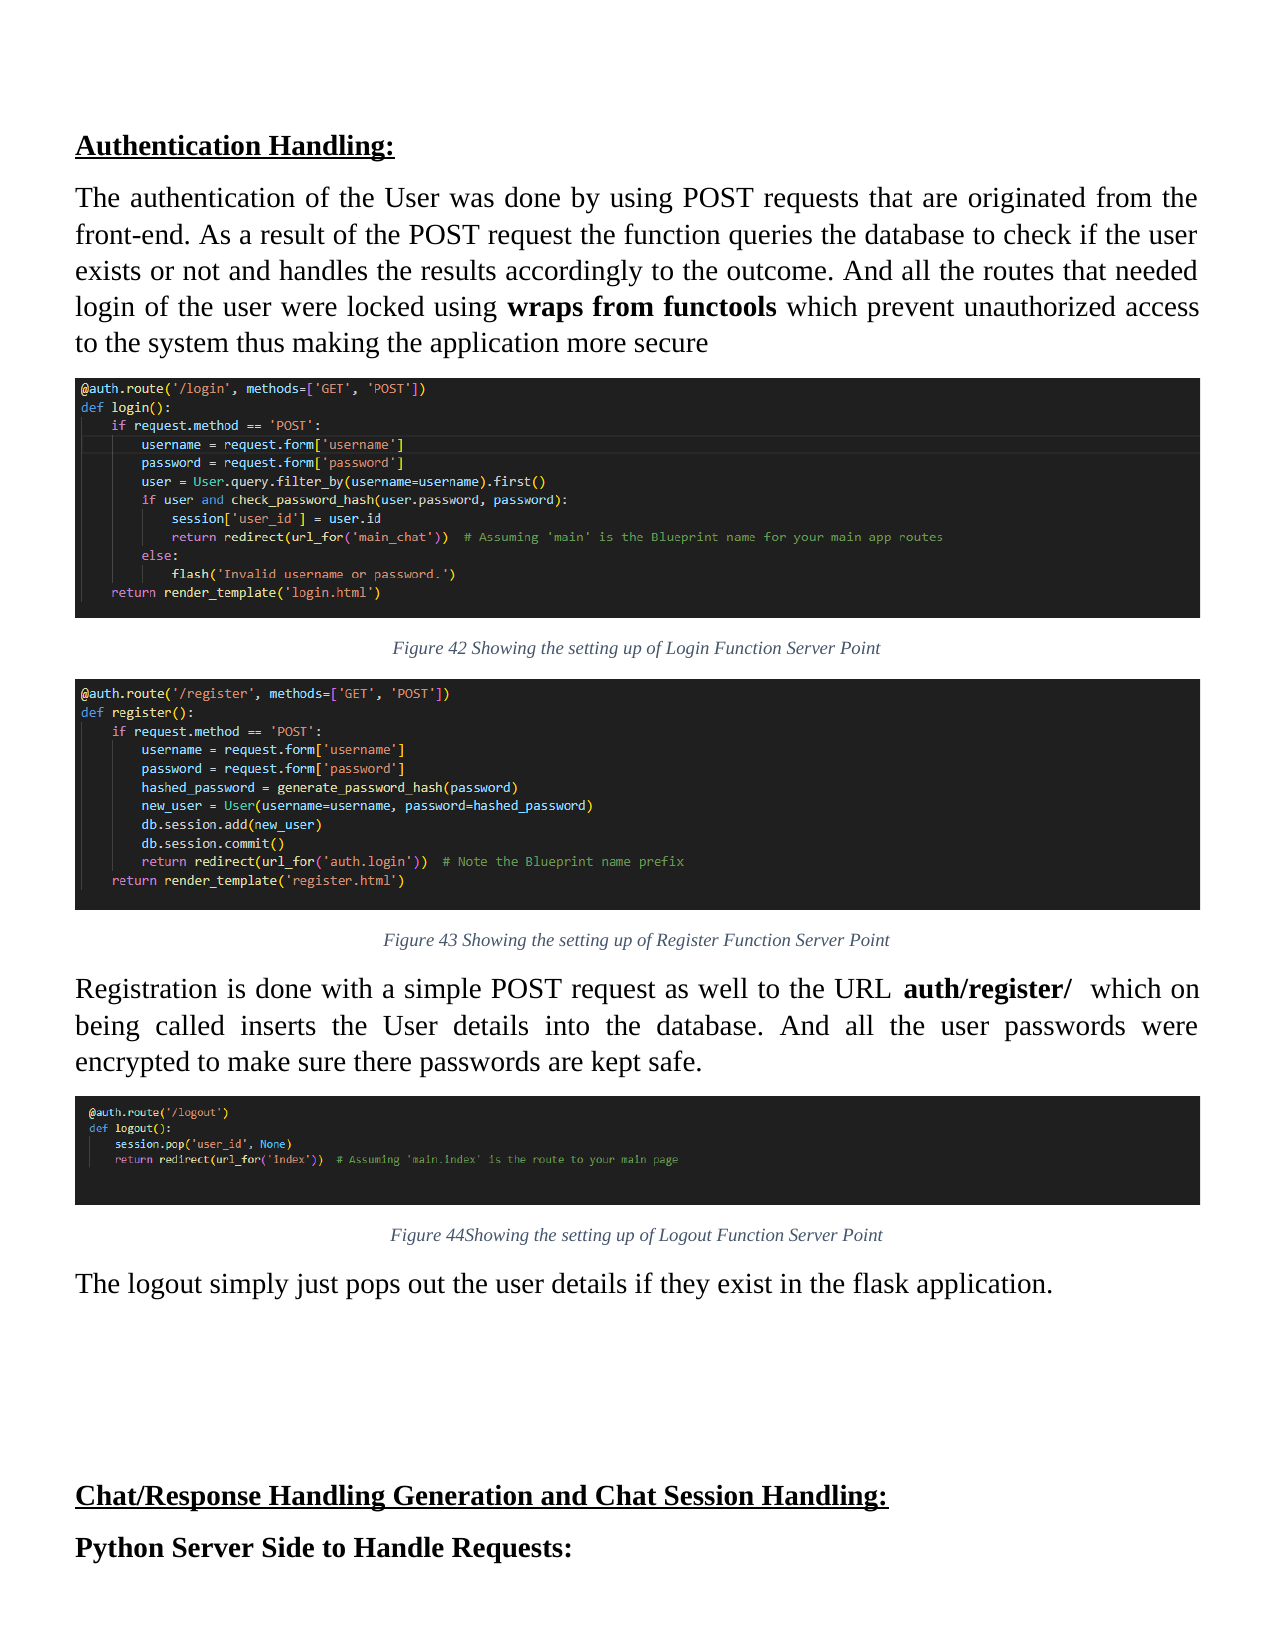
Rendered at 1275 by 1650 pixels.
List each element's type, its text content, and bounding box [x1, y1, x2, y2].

text Chat/Response Handling Generation and Chat Session Handling: [75, 1478, 1200, 1511]
text Authentication Handling: [75, 128, 1200, 161]
picture [75, 679, 1200, 910]
picture [75, 378, 1200, 618]
text Figure 42 Showing the setting up of Login Function Server Point [75, 637, 1200, 659]
text Figure 44Showing the setting up of Logout Function Server Point [75, 1224, 1200, 1246]
text Registration is done with a simple POST request as well to the URL auth/register/ which on being called inserts the User details into the database. And all the user passwords were encrypted to make sure there passwords are kept safe. [75, 972, 1200, 1077]
text Python Server Side to Handle Requests: [75, 1531, 1200, 1564]
text Figure 43 Showing the setting up of Register Function Server Point [75, 929, 1200, 951]
picture [75, 1096, 1200, 1205]
text The authentication of the User was done by using POST requests that are originated from the front-end. As a result of the POST request the function queries the database to check if the user exists or not and handles the results accordingly to the outcome. And all the routes that needed login of the user were locked using wraps from functools which prevent unauthorized access to the system thus making the application more secure [75, 181, 1200, 359]
text The logout simply just pops out the user details if they exist in the flask application. [75, 1267, 1200, 1300]
